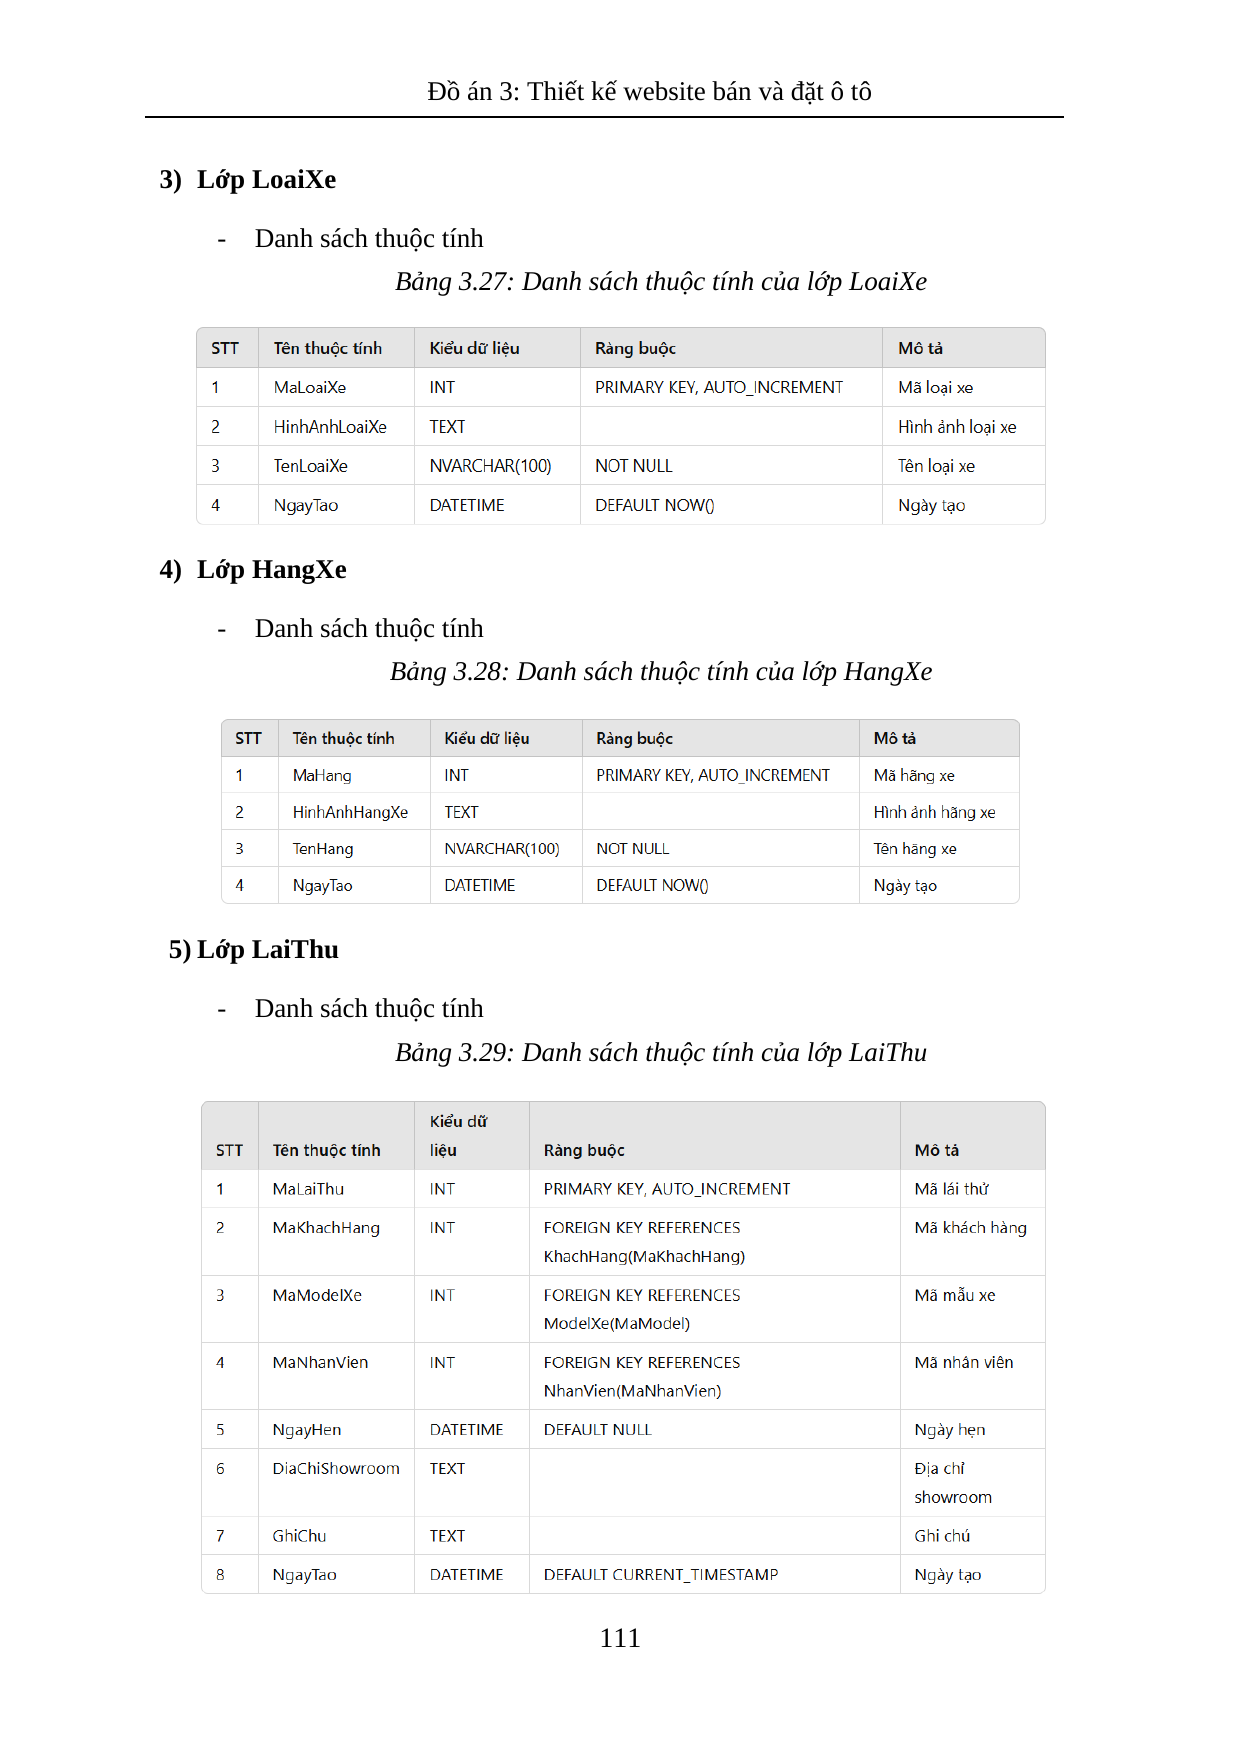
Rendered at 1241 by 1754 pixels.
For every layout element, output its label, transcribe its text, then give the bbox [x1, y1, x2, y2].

picture [219, 714, 1021, 905]
list Lớp LoaiXe [159, 163, 1090, 194]
text Bảng 3.27: Danh sách thuộc tính của lớp LoaiXe [234, 266, 1090, 297]
picture [192, 324, 1048, 525]
list Danh sách thuộc tính [217, 612, 1090, 643]
list Lớp LaiThu [169, 933, 1090, 964]
text Bảng 3.29: Danh sách thuộc tính của lớp LaiThu [234, 1036, 1090, 1067]
list Lớp HangXe [159, 553, 1090, 584]
picture [192, 1095, 1048, 1598]
list Danh sách thuộc tính [217, 222, 1090, 253]
list Danh sách thuộc tính [217, 992, 1090, 1023]
text Bảng 3.28: Danh sách thuộc tính của lớp HangXe [234, 656, 1090, 687]
